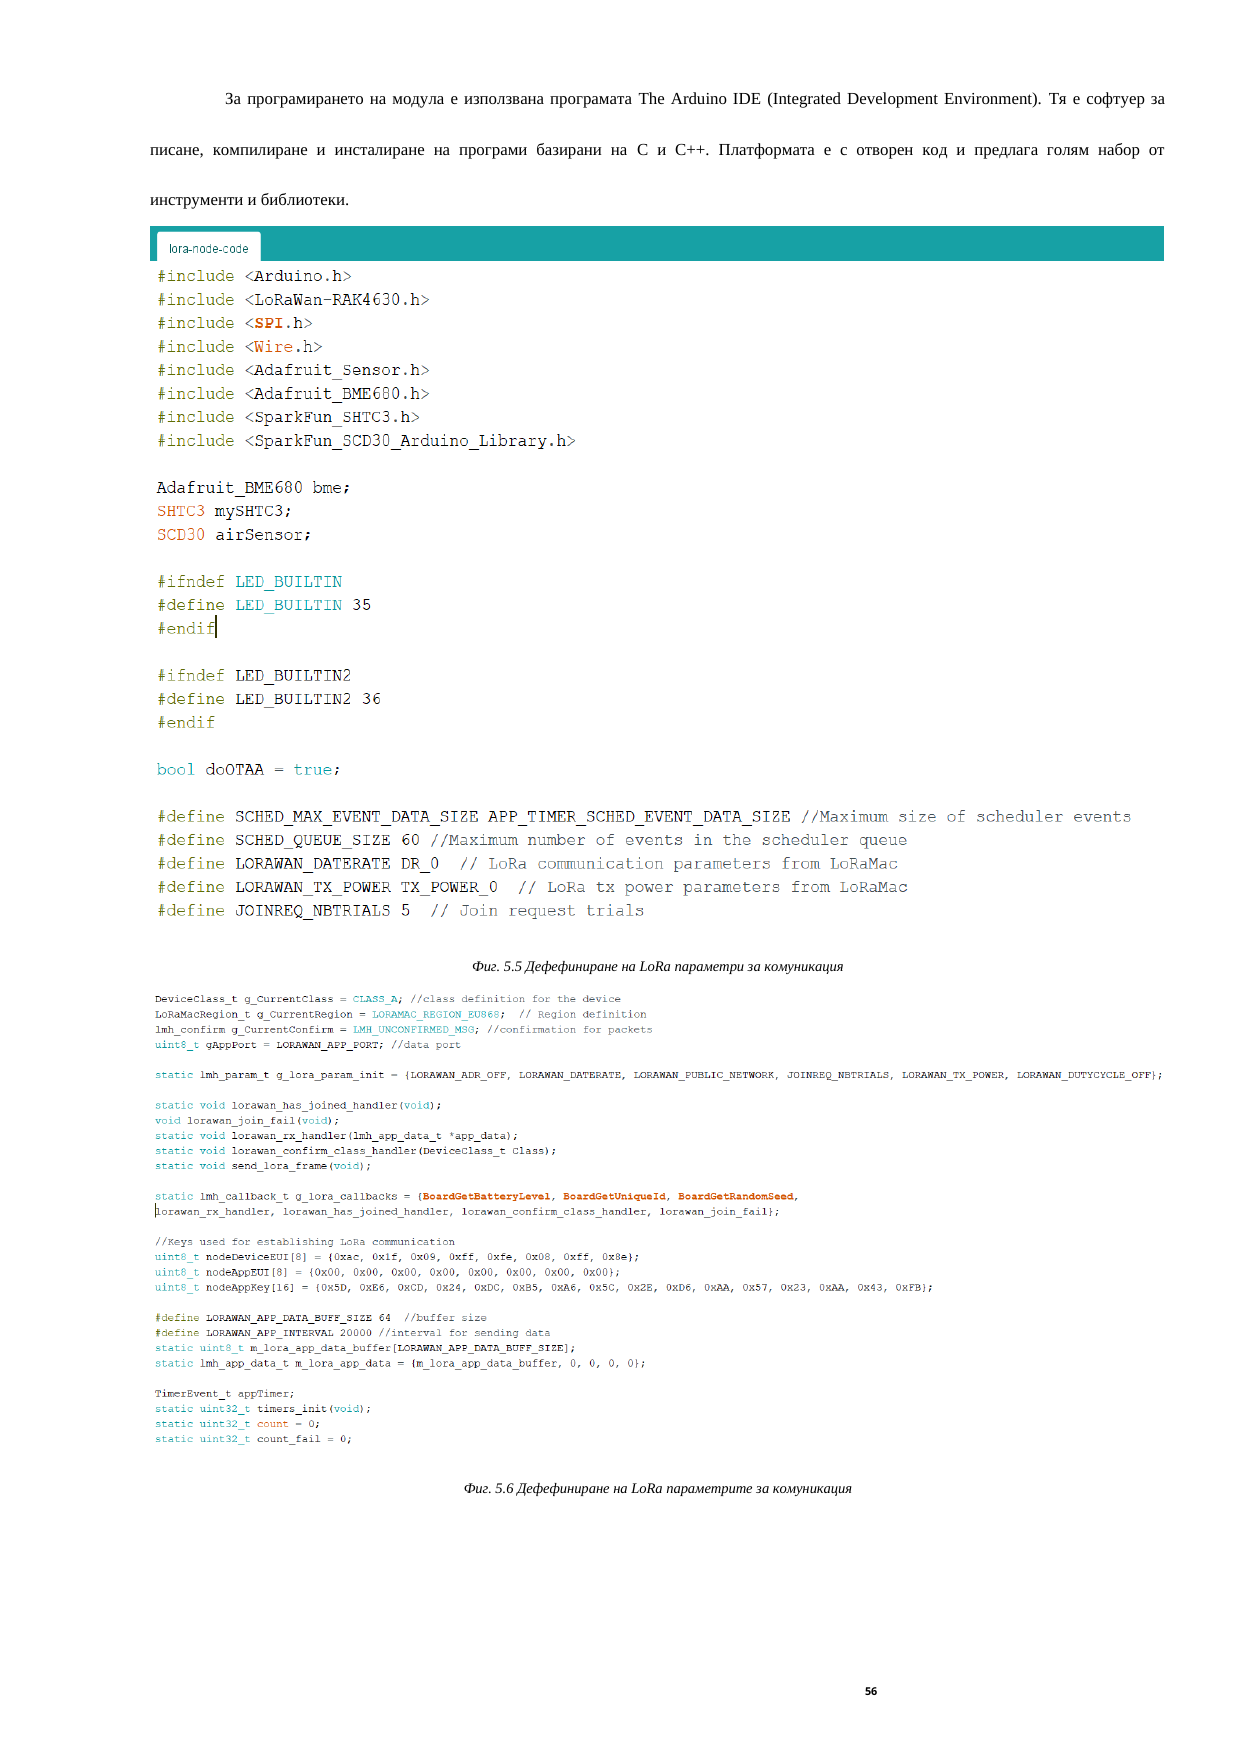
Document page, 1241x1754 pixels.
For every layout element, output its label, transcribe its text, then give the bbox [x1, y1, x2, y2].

picture [150, 226, 1164, 929]
picture [150, 988, 1165, 1451]
list За програмирането на модула е използвана програмата The Arduino IDE (Integrated Development Environment). Тя е софтуер за писане, компилиране и инсталиране на програми базирани на C и C++. Платформата е с отворен код и предлага голям набор от инструменти и библиотеки. [150, 75, 1165, 209]
list Фиг. 5.6 Дефефиниране на LoRa параметрите за комуникация [150, 1468, 1165, 1496]
list Фиг. 5.5 Дефефиниране на LoRa параметри за комуникация [150, 946, 1165, 974]
